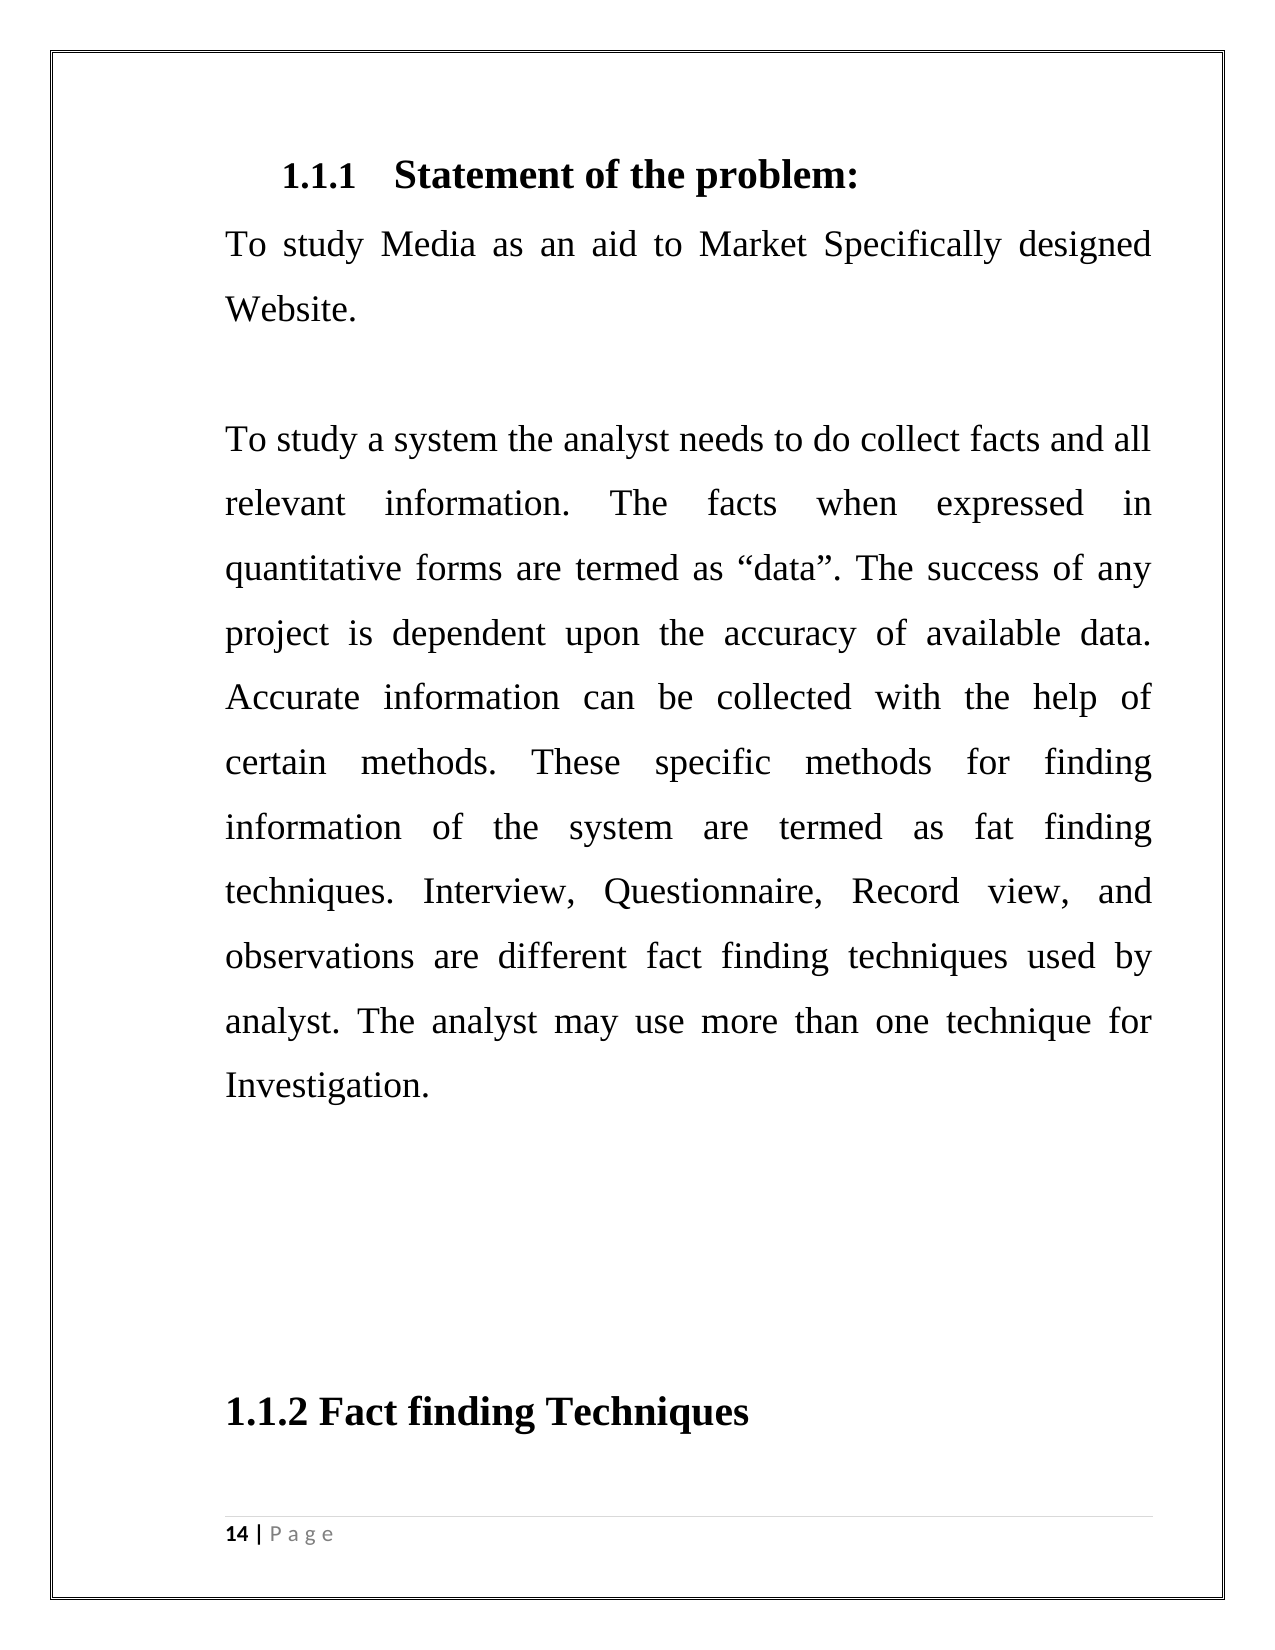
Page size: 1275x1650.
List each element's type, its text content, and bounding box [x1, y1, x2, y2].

text To study Media as an aid to Market Specifically designed Website. [225, 222, 1153, 330]
list Statement of the problem: [281, 150, 1153, 198]
text To study a system the analyst needs to do collect facts and all relevant information. The facts when expressed in quantitative forms are termed as “data”. The success of any project is dependent upon the accuracy of available data. Accurate information can be collected with the help of certain methods. These specific methods for finding information of the system are termed as fat finding techniques. Interview, Questionnaire, Record view, and observations are different fact finding techniques used by analyst. The analyst may use more than one technique for Investigation. [225, 416, 1153, 1106]
text 1.1.2 Fact finding Techniques [225, 1386, 1153, 1434]
